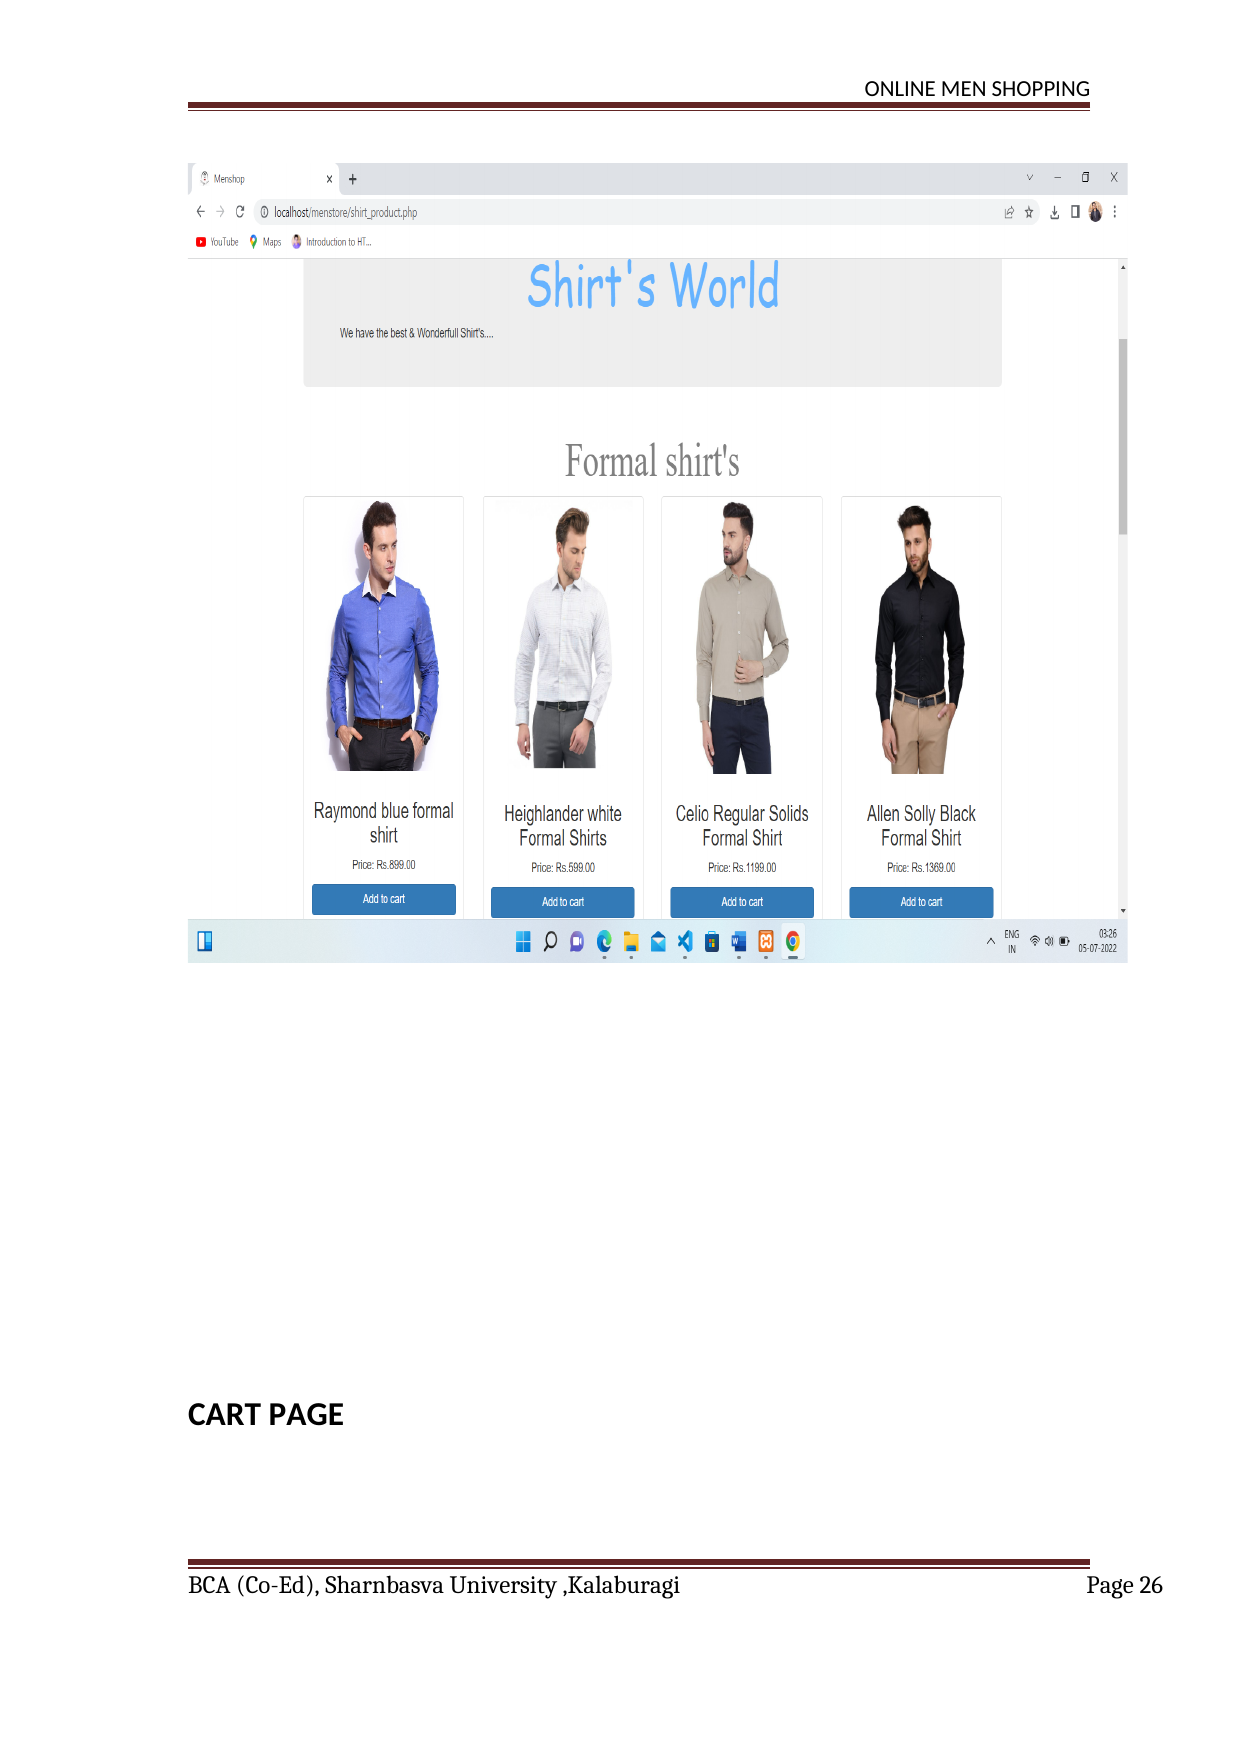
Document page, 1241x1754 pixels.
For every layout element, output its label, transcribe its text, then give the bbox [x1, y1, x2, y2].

picture [187, 163, 1128, 963]
text CART PAGE [188, 1393, 1090, 1433]
